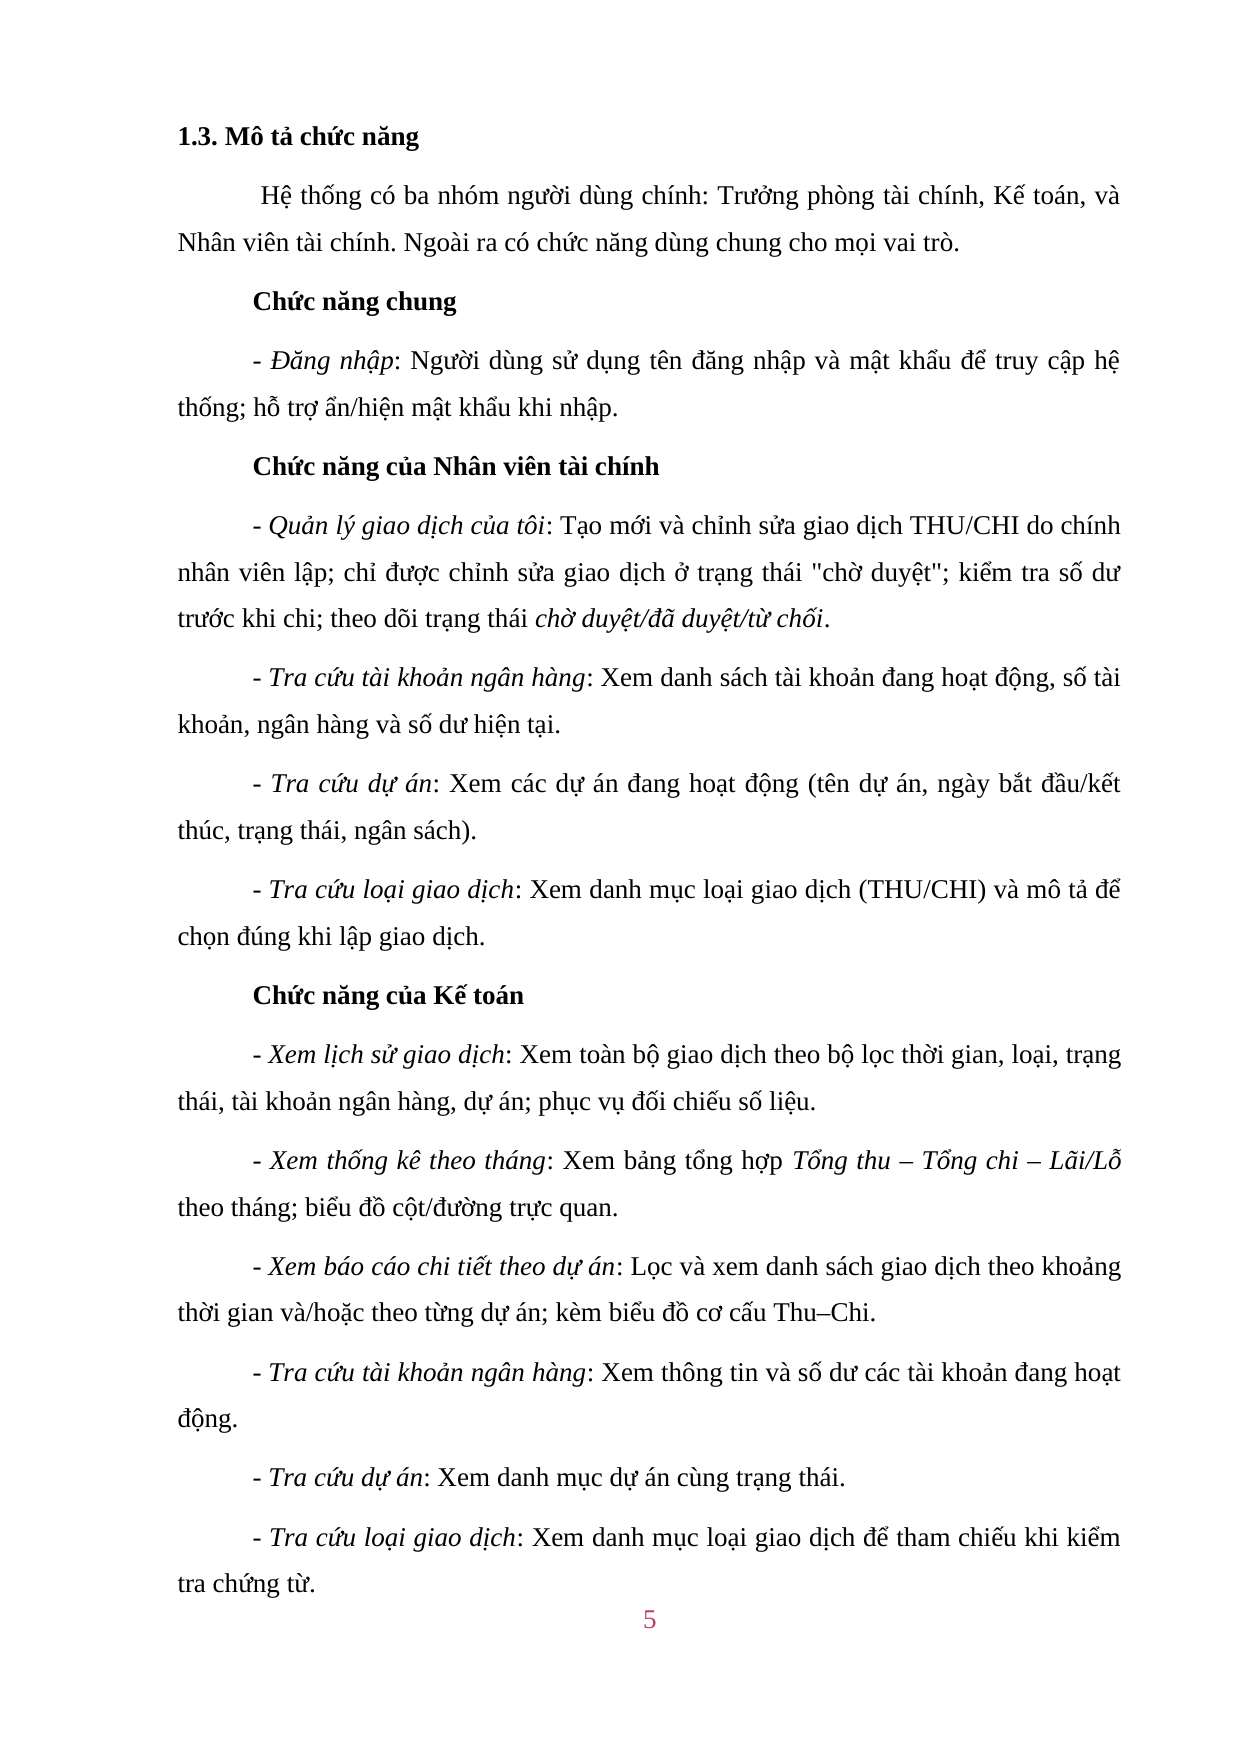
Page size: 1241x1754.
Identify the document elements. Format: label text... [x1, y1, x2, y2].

text - Tra cứu dự án: Xem các dự án đang hoạt động (tên dự án, ngày bắt đầu/kết thúc, trạng thái, ngân sách). [177, 767, 1122, 845]
text - Tra cứu loại giao dịch: Xem danh mục loại giao dịch (THU/CHI) và mô tả để chọn đúng khi lập giao dịch. [177, 873, 1122, 951]
text Hệ thống có ba nhóm người dùng chính: Trưởng phòng tài chính, Kế toán, và Nhân viên tài chính. Ngoài ra có chức năng dùng chung cho mọi vai trò. [177, 179, 1122, 257]
text - Xem lịch sử giao dịch: Xem toàn bộ giao dịch theo bộ lọc thời gian, loại, trạng thái, tài khoản ngân hàng, dự án; phục vụ đối chiếu số liệu. [177, 1038, 1122, 1116]
text - Tra cứu dự án: Xem danh mục dự án cùng trạng thái. [177, 1461, 1122, 1493]
text - Đăng nhập: Người dùng sử dụng tên đăng nhập và mật khẩu để truy cập hệ thống; hỗ trợ ẩn/hiện mật khẩu khi nhập. [177, 344, 1122, 422]
text Chức năng chung [177, 285, 1122, 316]
text - Tra cứu loại giao dịch: Xem danh mục loại giao dịch để tham chiếu khi kiểm tra chứng từ. [177, 1521, 1122, 1598]
text - Quản lý giao dịch của tôi: Tạo mới và chỉnh sửa giao dịch THU/CHI do chính nhân viên lập; chỉ được chỉnh sửa giao dịch ở trạng thái "chờ duyệt"; kiểm tra số dư trước khi chi; theo dõi trạng thái chờ duyệt/đã duyệt/từ chối. [177, 509, 1122, 633]
text - Tra cứu tài khoản ngân hàng: Xem thông tin và số dư các tài khoản đang hoạt động. [177, 1356, 1122, 1433]
text - Xem thống kê theo tháng: Xem bảng tổng hợp Tổng thu – Tổng chi – Lãi/Lỗ theo tháng; biểu đồ cột/đường trực quan. [177, 1144, 1122, 1222]
subtitle 1.3. Mô tả chức năng [177, 120, 1122, 151]
text Chức năng của Nhân viên tài chính [177, 450, 1122, 481]
text - Tra cứu tài khoản ngân hàng: Xem danh sách tài khoản đang hoạt động, số tài khoản, ngân hàng và số dư hiện tại. [177, 661, 1122, 739]
text Chức năng của Kế toán [177, 979, 1122, 1010]
text - Xem báo cáo chi tiết theo dự án: Lọc và xem danh sách giao dịch theo khoảng thời gian và/hoặc theo từng dự án; kèm biểu đồ cơ cấu Thu–Chi. [177, 1250, 1122, 1328]
